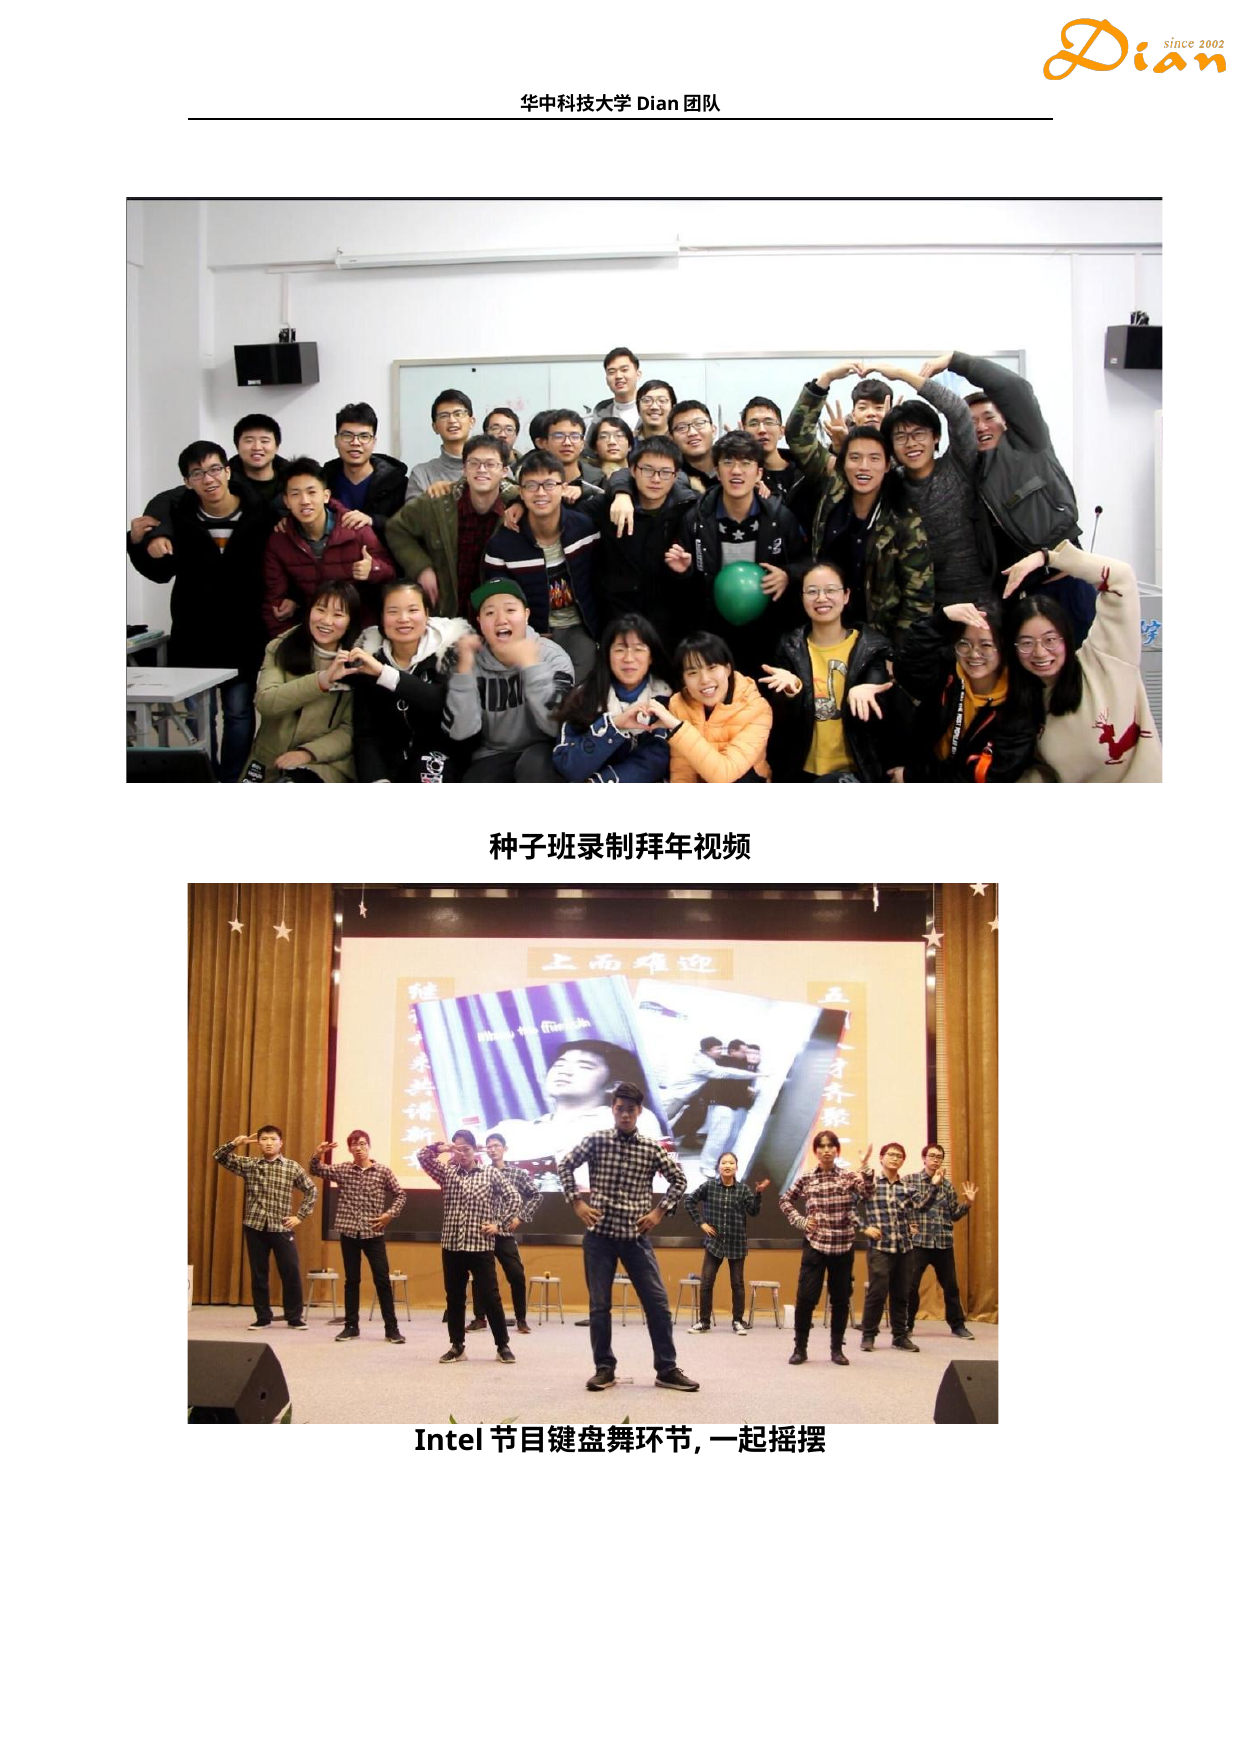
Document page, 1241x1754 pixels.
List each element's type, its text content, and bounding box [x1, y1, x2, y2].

picture [1031, 4, 1238, 89]
picture [126, 197, 1163, 783]
text 种子班录制拜年视频 [187, 783, 1053, 877]
picture [187, 883, 999, 1424]
